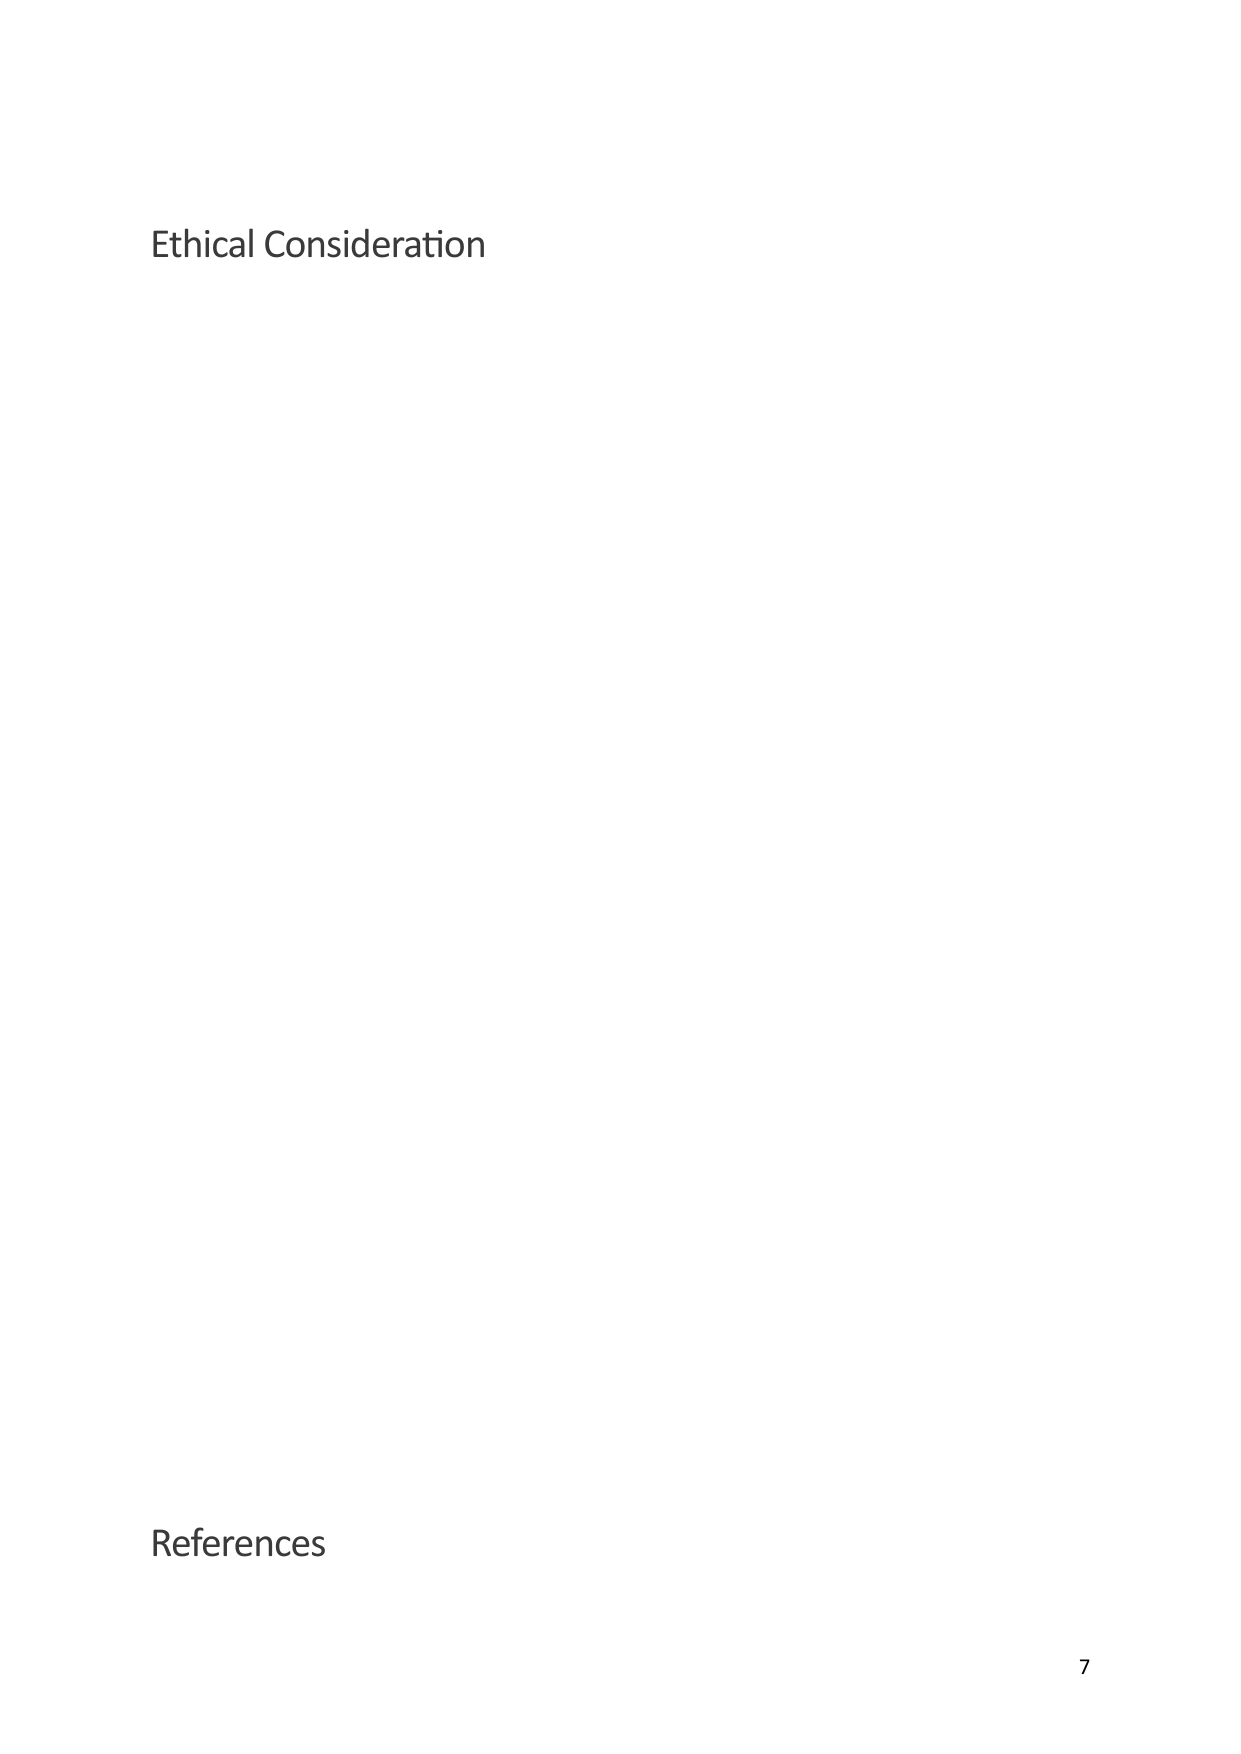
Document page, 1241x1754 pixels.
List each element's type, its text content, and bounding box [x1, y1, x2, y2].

subtitle References [150, 1516, 1090, 1567]
